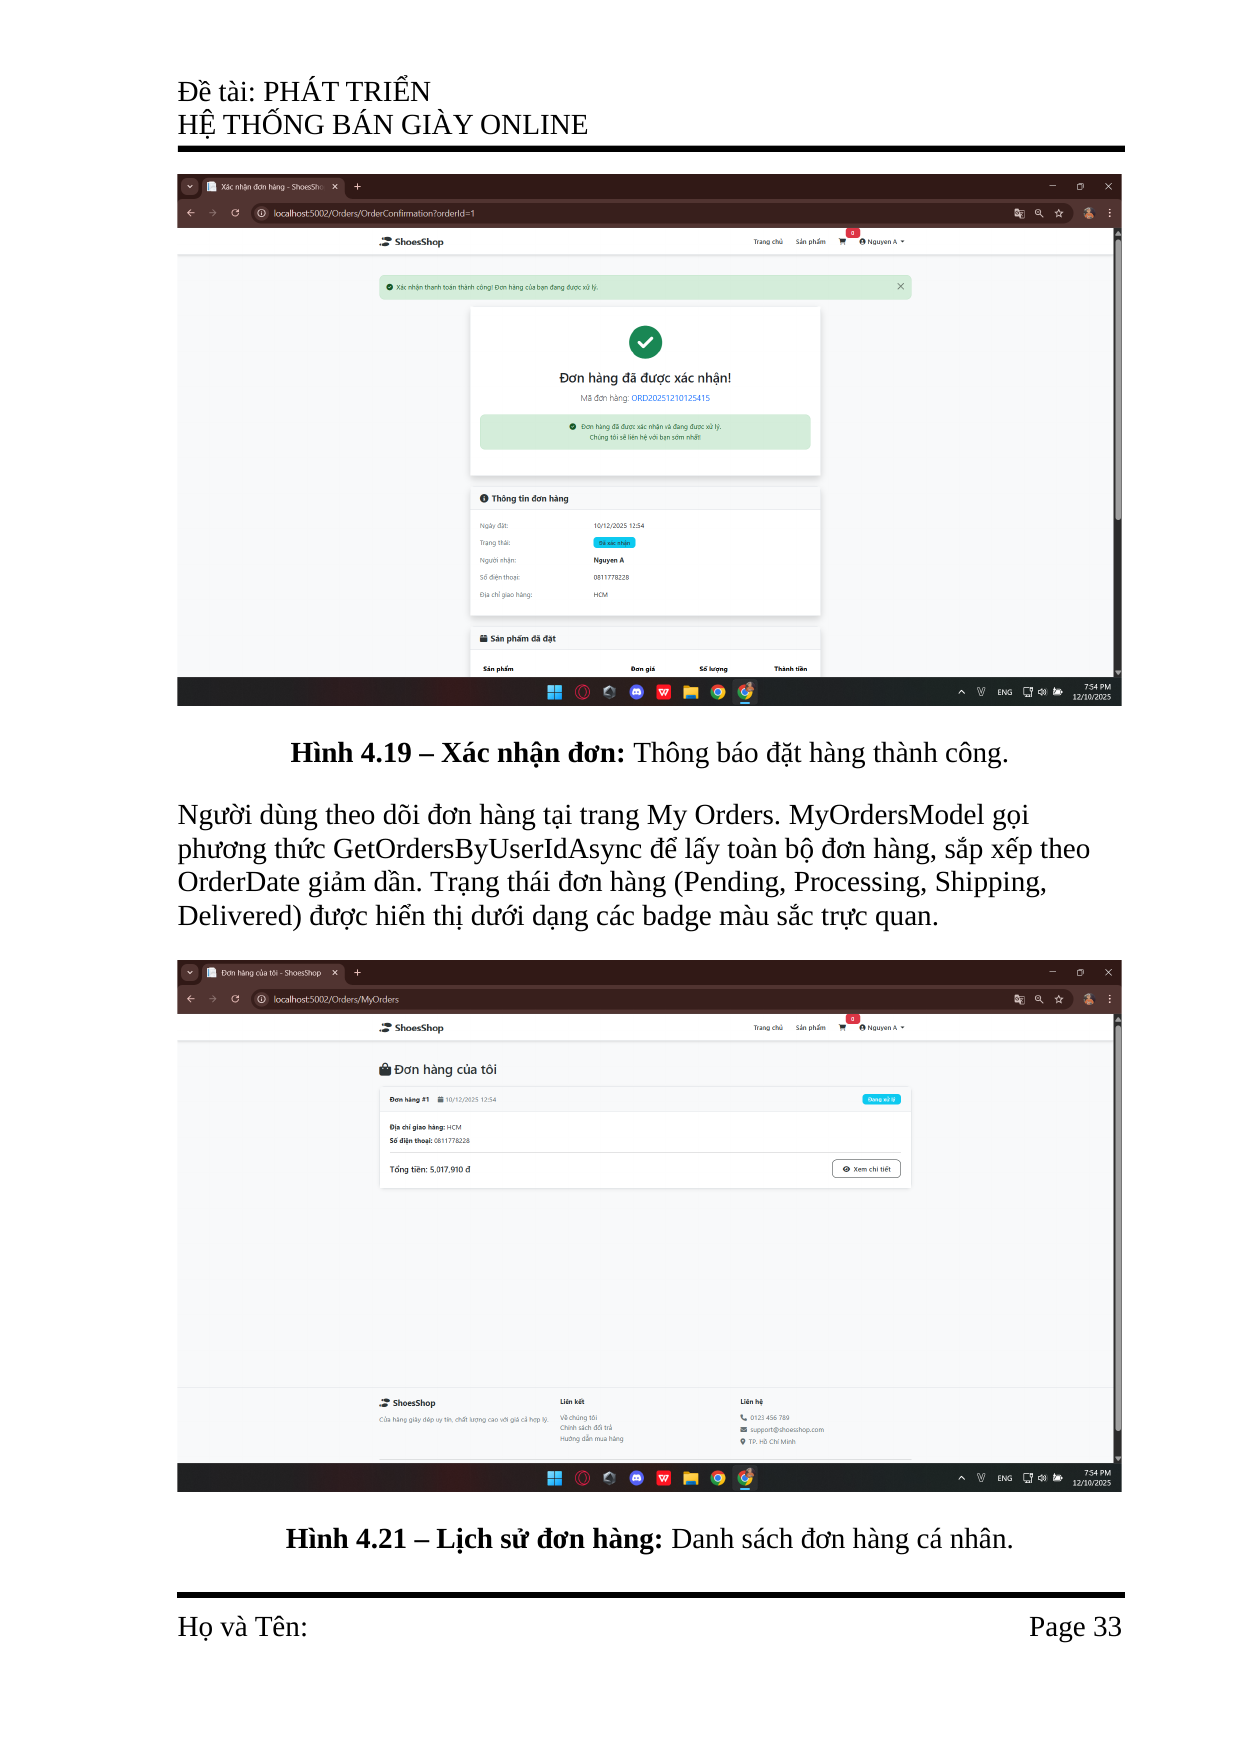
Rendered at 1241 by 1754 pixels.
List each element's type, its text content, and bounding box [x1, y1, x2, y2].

picture [177, 174, 1122, 706]
text Hình 4.21 – Lịch sử đơn hàng: Danh sách đơn hàng cá nhân. [177, 1521, 1122, 1554]
text Người dùng theo dõi đơn hàng tại trang My Orders. MyOrdersModel gọi phương thức GetOrdersByUserIdAsync để lấy toàn bộ đơn hàng, sắp xếp theo OrderDate giảm dần. Trạng thái đơn hàng (Pending, Processing, Shipping, Delivered) được hiển thị dưới dạng các badge màu sắc trực quan. [177, 797, 1122, 932]
text Hình 4.19 – Xác nhận đơn: Thông báo đặt hàng thành công. [177, 735, 1122, 768]
picture [177, 960, 1122, 1492]
